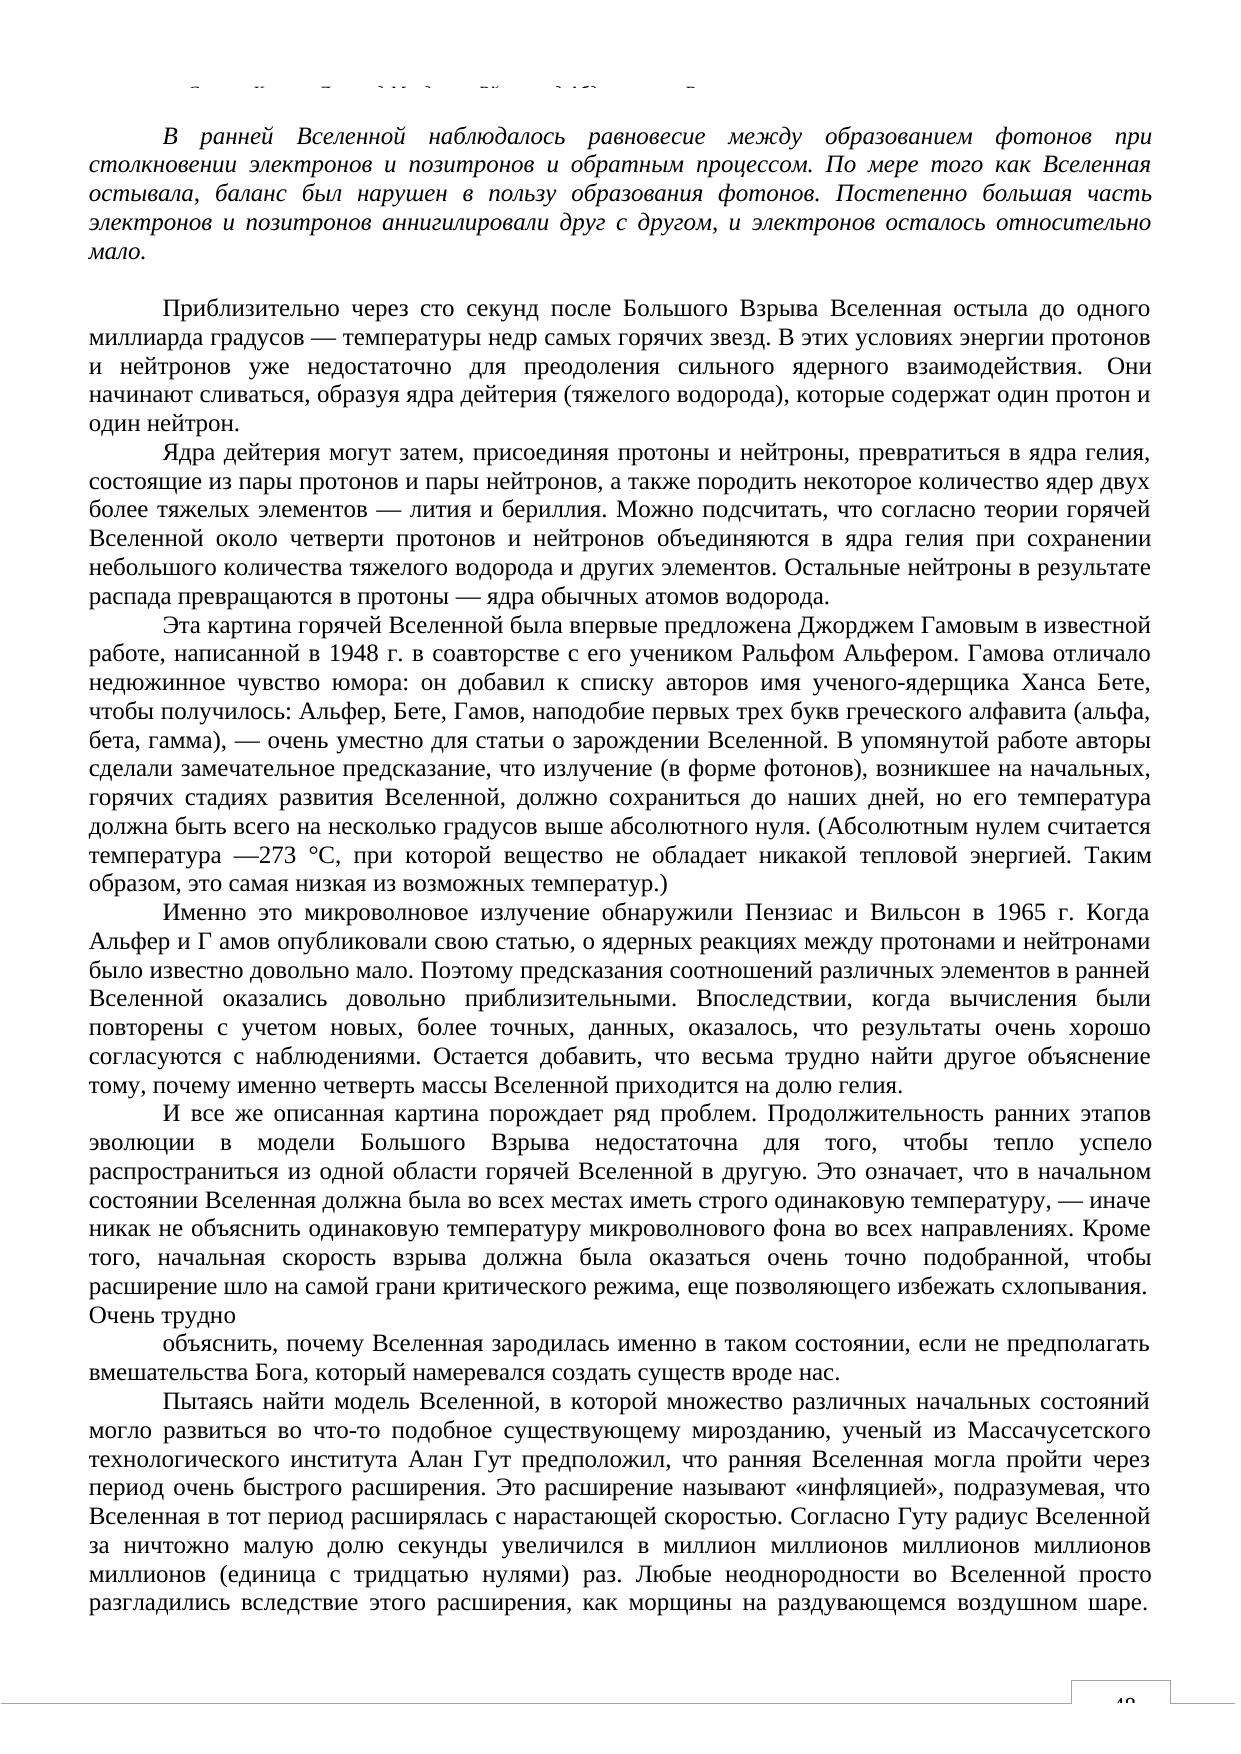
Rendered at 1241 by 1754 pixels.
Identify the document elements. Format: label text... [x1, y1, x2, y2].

text Пытаясь найти модель Вселенной, в которой множество различных начальных состояний могло развиться во что-то подобное существующему мирозданию, ученый из Массачусетского технологического института Алан Гут предположил, что ранняя Вселенная могла пройти через период очень быстрого расширения. Это расширение называют «инфляцией», подразумевая, что Вселенная в тот период расширялась с нарастающей скоростью. Согласно Гуту радиус Вселенной за ничтожно малую долю секунды увеличился в миллион миллионов миллионов миллионов миллионов (единица с тридцатью нулями) раз. Любые неоднородности во Вселенной просто разгладились вследствие этого расширения, как морщины на раздувающемся воздушном шаре. [88, 1386, 1151, 1616]
text И все же описанная картина порождает ряд проблем. Продолжительность ранних этапов эволюции в модели Большого Взрыва недостаточна для того, чтобы тепло успело распространиться из одной области горячей Вселенной в другую. Это означает, что в начальном состоянии Вселенная должна была во всех местах иметь строго одинаковую температуру, — иначе никак не объяснить одинаковую температуру микроволнового фона во всех направлениях. Кроме того, начальная скорость взрыва должна была оказаться очень точно подобранной, чтобы расширение шло на самой грани критического режима, еще позволяющего избежать схлопывания. [88, 1098, 1152, 1300]
text объяснить, почему Вселенная зародилась именно в таком состоянии, если не предполагать вмешательства Бога, который намеревался создать существ вроде нас. [88, 1328, 1151, 1386]
text Именно это микроволновое излучение обнаружили Пензиас и Вильсон в 1965 г. Когда Альфер и Г амов опубликовали свою статью, о ядерных реакциях между протонами и нейтронами было известно довольно мало. Поэтому предсказания соотношений различных элементов в ранней Вселенной оказались довольно приблизительными. Впоследствии, когда вычисления были повторены с учетом новых, более точных, данных, оказалось, что результаты очень хорошо согласуются с наблюдениями. Остается добавить, что весьма трудно найти другое объяснение тому, почему именно четверть массы Вселенной приходится на долю гелия. [88, 897, 1151, 1098]
text В ранней Вселенной наблюдалось равновесие между образованием фотонов при столкновении электронов и позитронов и обратным процессом. По мере того как Вселенная остывала, баланс был нарушен в пользу образования фотонов. Постепенно большая часть электронов и позитронов аннигилировали друг с другом, и электронов осталось относительно мало. [88, 121, 1152, 264]
text Ядра дейтерия могут затем, присоединяя протоны и нейтроны, превратиться в ядра гелия, состоящие из пары протонов и пары нейтронов, а также породить некоторое количество ядер двух более тяжелых элементов — лития и бериллия. Можно подсчитать, что согласно теории горячей Вселенной около четверти протонов и нейтронов объединяются в ядра гелия при сохранении небольшого количества тяжелого водорода и других элементов. Остальные нейтроны в результате распада превращаются в протоны — ядра обычных атомов водорода. [88, 437, 1152, 609]
text Очень трудно [88, 1300, 1163, 1328]
text Эта картина горячей Вселенной была впервые предложена Джорджем Гамовым в известной работе, написанной в 1948 г. в соавторстве с его учеником Ральфом Альфером. Гамова отличало недюжинное чувство юмора: он добавил к списку авторов имя ученого-ядерщика Ханса Бете, чтобы получилось: Альфер, Бете, Гамов, наподобие первых трех букв греческого алфавита (альфа, бета, гамма), — очень уместно для статьи о зарождении Вселенной. В упомянутой работе авторы сделали замечательное предсказание, что излучение (в форме фотонов), возникшее на начальных, горячих стадиях развития Вселенной, должно сохраниться до наших дней, но его температура должна быть всего на несколько градусов выше абсолютного нуля. (Абсолютным нулем считается температура —273 °С, при которой вещество не обладает никакой тепловой энергией. Таким образом, это самая низкая из возможных температур.) [88, 610, 1152, 897]
text Приблизительно через сто секунд после Большого Взрыва Вселенная остыла до одного миллиарда градусов — температуры недр самых горячих звезд. В этих условиях энергии протонов и нейтронов уже недостаточно для преодоления сильного ядерного взаимодействия. Они начинают сливаться, образуя ядра дейтерия (тяжелого водорода), которые содержат один протон и один нейтрон. [88, 293, 1152, 437]
